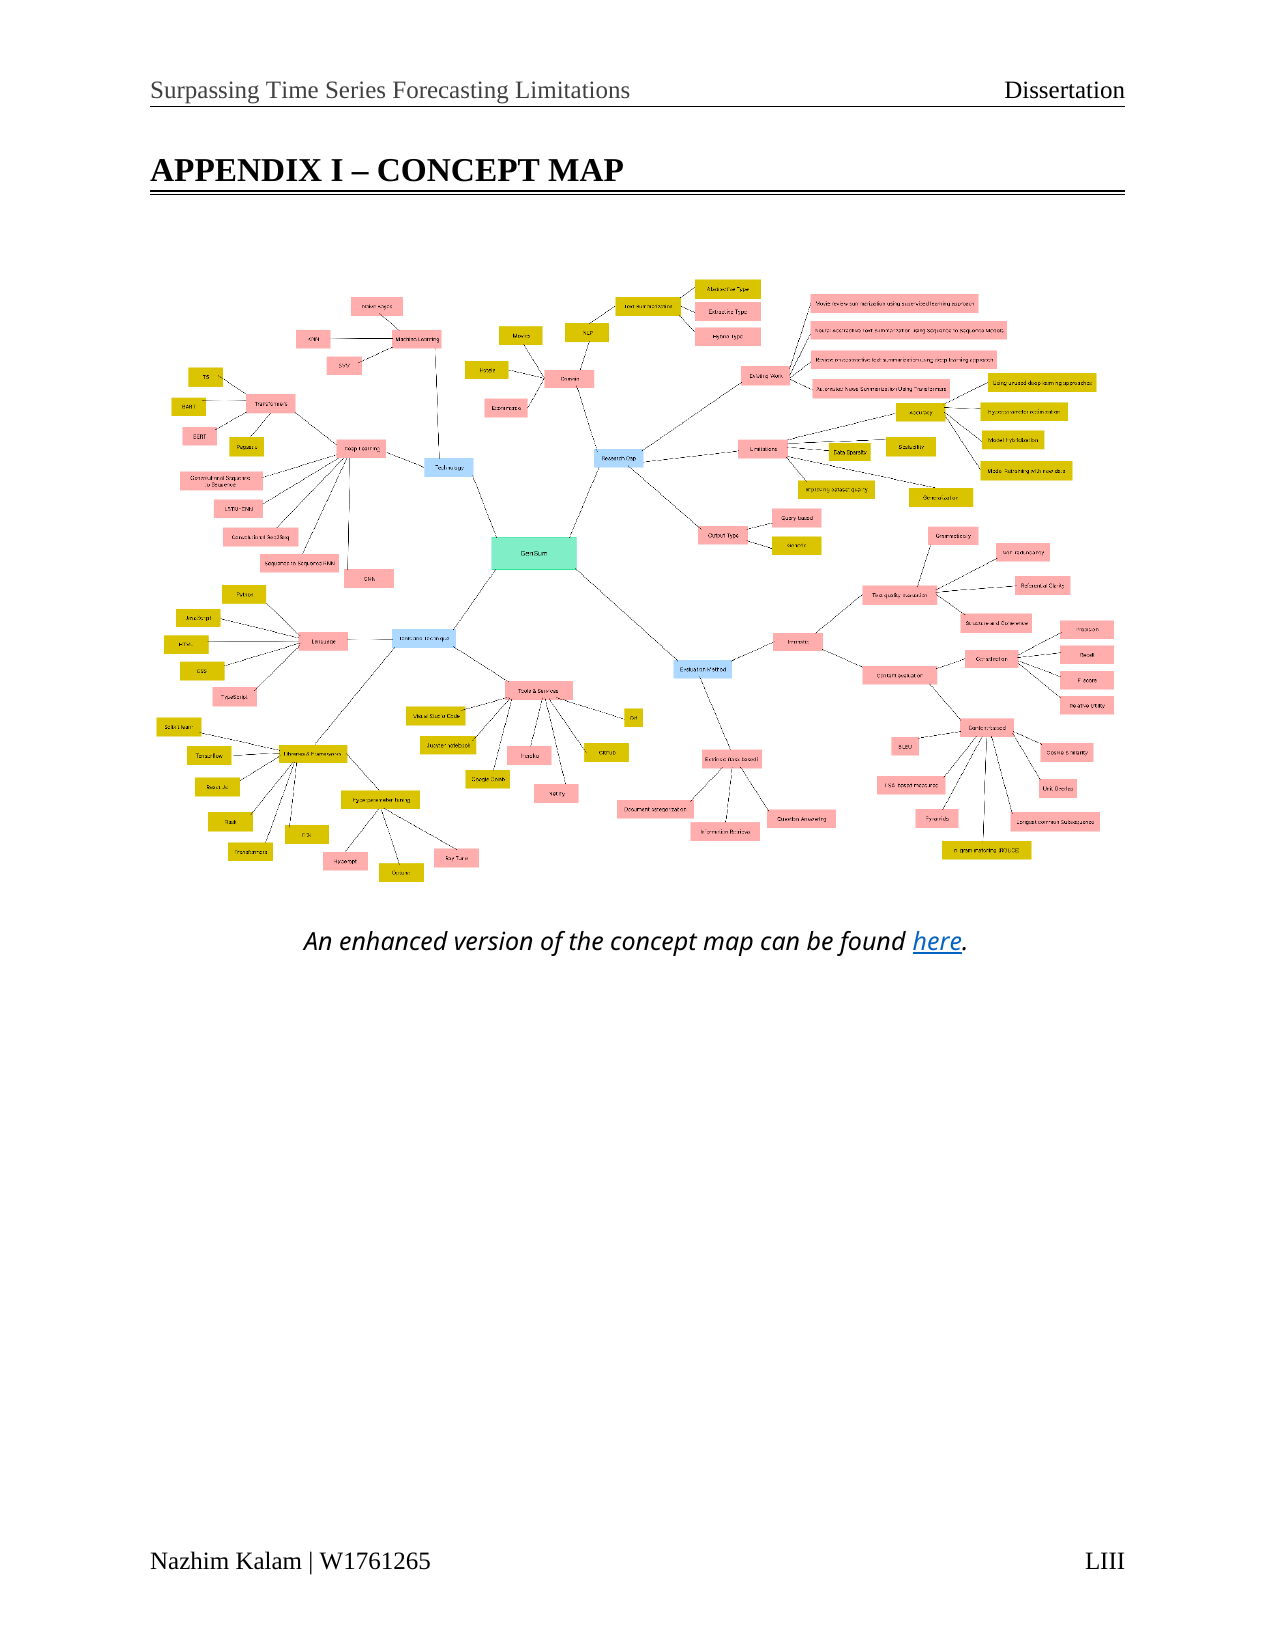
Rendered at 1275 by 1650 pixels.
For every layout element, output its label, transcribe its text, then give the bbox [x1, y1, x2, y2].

picture [150, 271, 1124, 896]
subtitle APPENDIX I – CONCEPT MAP [150, 150, 1125, 190]
text An enhanced version of the concept map can be found here. [150, 923, 1125, 957]
